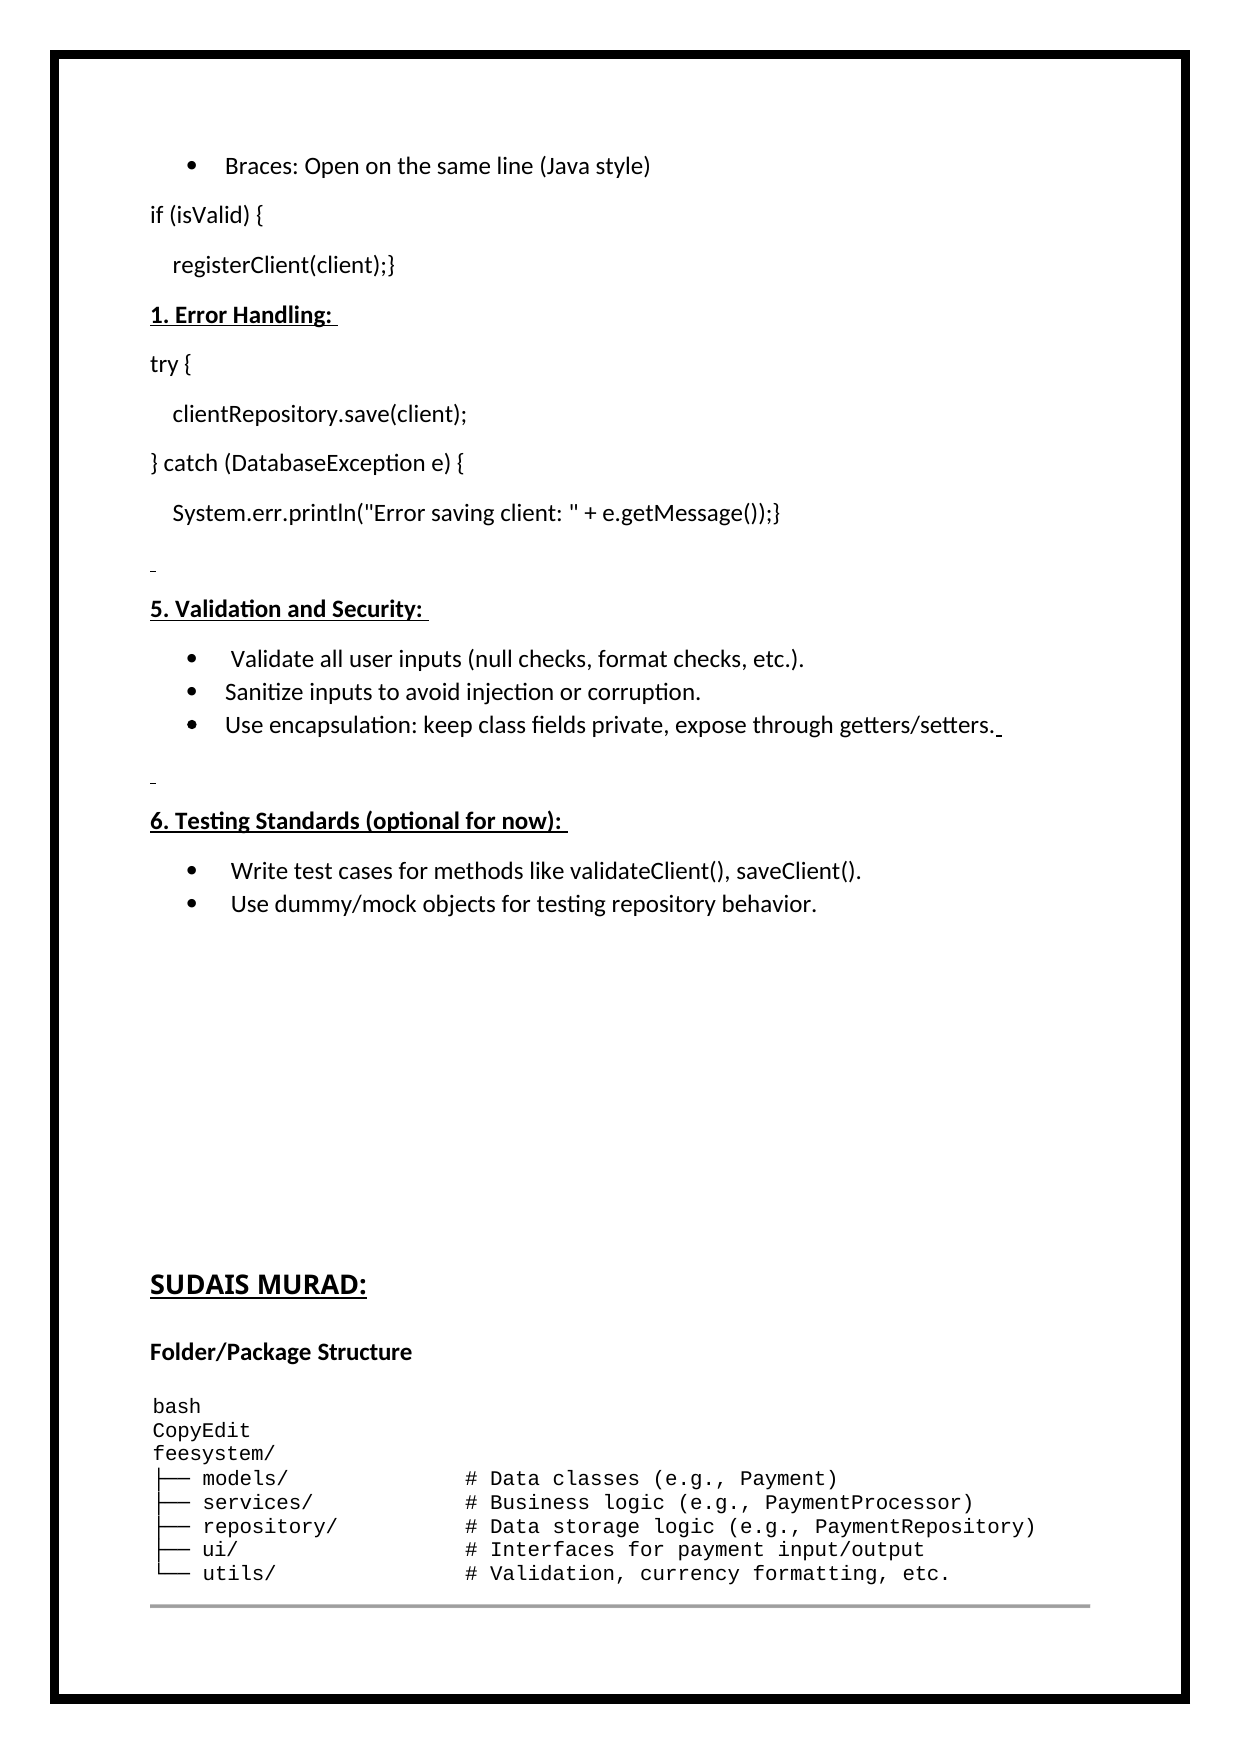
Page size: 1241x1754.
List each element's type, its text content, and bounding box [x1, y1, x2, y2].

list Use dummy/mock objects for testing repository behavior. [187, 888, 1090, 918]
text try { [150, 348, 1090, 379]
text 6. Testing Standards (optional for now): [150, 805, 1090, 836]
text registerClient(client);} [150, 249, 1090, 280]
text ├── ui/ # Interfaces for payment input/output [159, 1538, 1090, 1561]
text ├── services/ # Business logic (e.g., PaymentProcessor) [152, 1490, 1090, 1514]
text Folder/Package Structure [150, 1306, 1090, 1367]
text └── utils/ # Validation, currency formatting, etc. [152, 1561, 1090, 1585]
list Sanitize inputs to avoid injection or corruption. [187, 676, 1090, 707]
subtitle SUDAIS MURAD: [150, 1266, 1090, 1302]
text 1. Error Handling: [150, 299, 1090, 329]
list Braces: Open on the same line (Java style) [187, 150, 1090, 181]
list Validate all user inputs (null checks, format checks, etc.). [187, 643, 1090, 674]
text if (isValid) { [150, 199, 1090, 230]
text System.err.println("Error saving client: " + e.getMessage());} [150, 497, 1090, 528]
text 5. Validation and Security: [150, 593, 1090, 624]
text ├── repository/ # Data storage logic (e.g., PaymentRepository) [152, 1514, 1090, 1538]
text } catch (DatabaseException e) { [150, 447, 1090, 478]
text bash CopyEdit feesystem/ [152, 1396, 281, 1467]
text ├── models/ # Data classes (e.g., Payment) [152, 1467, 1090, 1490]
list Use encapsulation: keep class fields private, expose through getters/setters. [187, 709, 1090, 739]
text clientRepository.save(client); [150, 398, 1090, 428]
list Write test cases for methods like validateClient(), saveClient(). [187, 855, 1090, 886]
